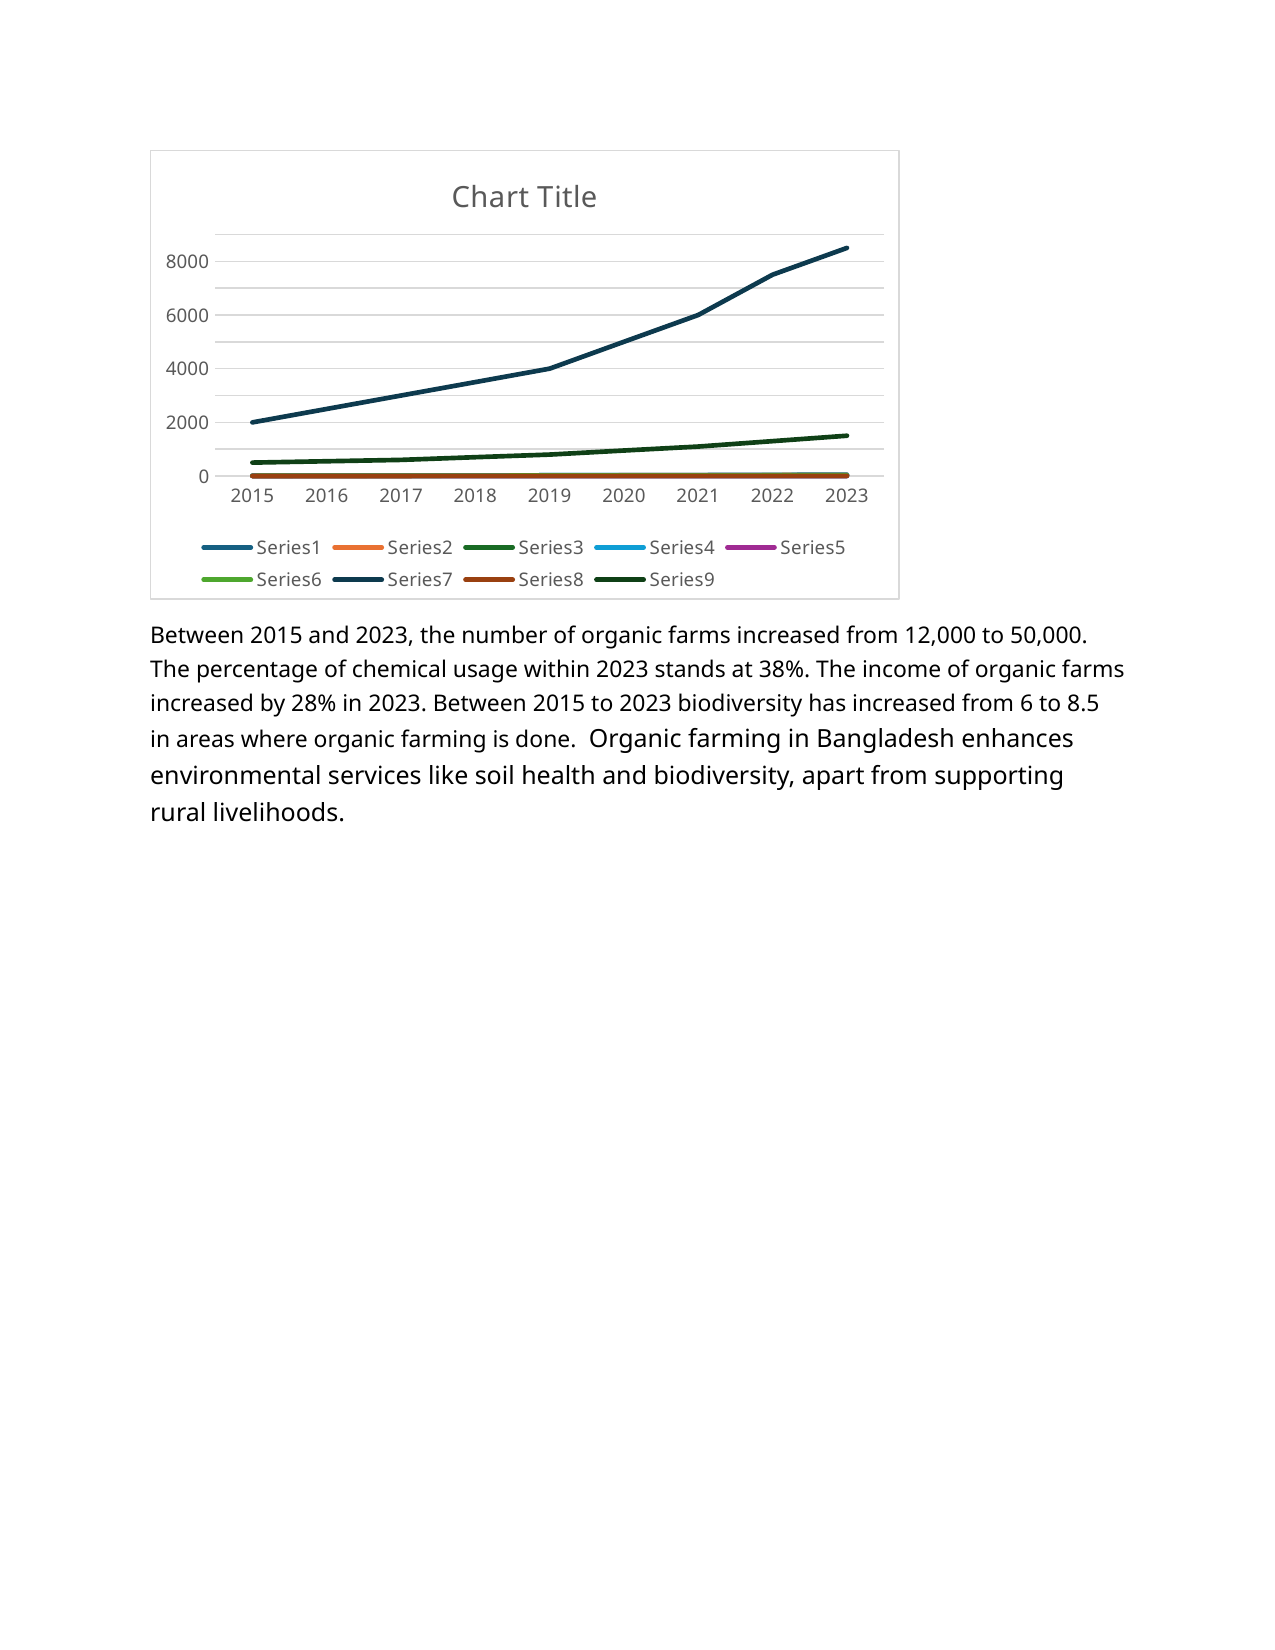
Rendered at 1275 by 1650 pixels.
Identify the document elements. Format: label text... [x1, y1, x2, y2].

text Between 2015 and 2023, the number of organic farms increased from 12,000 to 50,000. The percentage of chemical usage within 2023 stands at 38%. The income of organic farms increased by 28% in 2023. Between 2015 to 2023 biodiversity has increased from 6 to 8.5 in areas where organic farming is done. Organic farming in Bangladesh enhances environmental services like soil health and biodiversity, apart from supporting rural livelihoods. [150, 619, 1125, 828]
